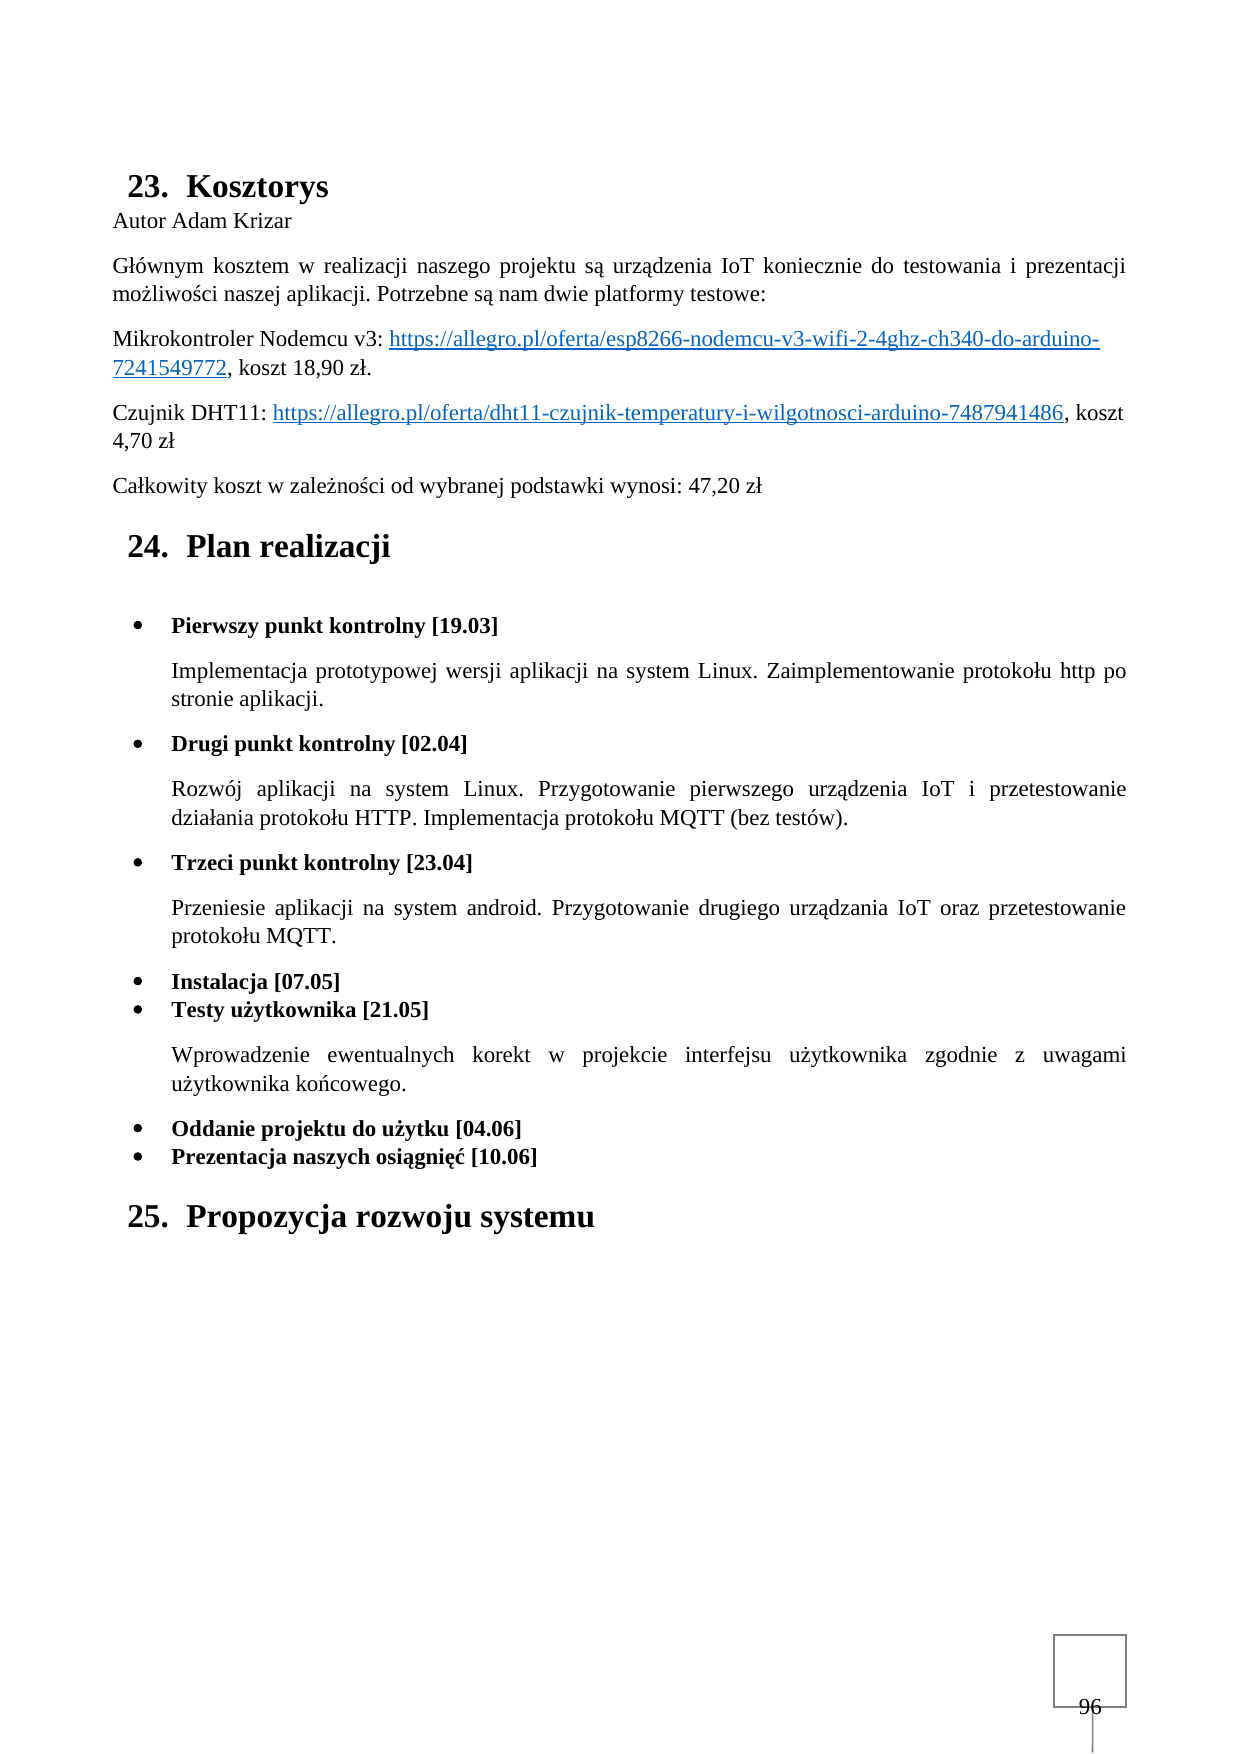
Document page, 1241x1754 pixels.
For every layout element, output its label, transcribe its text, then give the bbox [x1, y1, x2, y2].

list Instalacja [07.05] [134, 968, 1128, 994]
text Autor Adam Krizar [112, 207, 1128, 233]
text Czujnik DHT11: https://allegro.pl/oferta/dht11-czujnik-temperatury-i-wilgotnosci-arduino-7487941486, koszt 4,70 zł [112, 399, 1128, 454]
list Testy użytkownika [21.05] [134, 996, 1128, 1022]
list Oddanie projektu do użytku [04.06] [134, 1115, 1128, 1141]
list Pierwszy punkt kontrolny [19.03] [134, 612, 1128, 638]
subtitle Kosztorys [127, 166, 1128, 204]
text Przeniesie aplikacji na system android. Przygotowanie drugiego urządzania IoT oraz przetestowanie protokołu MQTT. [171, 894, 1128, 949]
text Implementacja prototypowej wersji aplikacji na system Linux. Zaimplementowanie protokołu http po stronie aplikacji. [171, 657, 1128, 712]
list Drugi punkt kontrolny [02.04] [134, 730, 1128, 757]
text Głównym kosztem w realizacji naszego projektu są urządzenia IoT koniecznie do testowania i prezentacji możliwości naszej aplikacji. Potrzebne są nam dwie platformy testowe: [112, 252, 1128, 307]
subtitle Plan realizacji [127, 526, 1128, 564]
text Całkowity koszt w zależności od wybranej podstawki wynosi: 47,20 zł [112, 473, 1128, 499]
text Rozwój aplikacji na system Linux. Przygotowanie pierwszego urządzenia IoT i przetestowanie działania protokołu HTTP. Implementacja protokołu MQTT (bez testów). [171, 776, 1128, 830]
subtitle Propozycja rozwoju systemu [127, 1197, 1128, 1235]
text Mikrokontroler Nodemcu v3: https://allegro.pl/oferta/esp8266-nodemcu-v3-wifi-2-4ghz-ch340-do-arduino-7241549772, koszt 18,90 zł. [112, 326, 1128, 380]
list Trzeci punkt kontrolny [23.04] [134, 849, 1128, 875]
text Wprowadzenie ewentualnych korekt w projekcie interfejsu użytkownika zgodnie z uwagami użytkownika końcowego. [171, 1041, 1128, 1096]
list Prezentacja naszych osiągnięć [10.06] [134, 1143, 1128, 1169]
